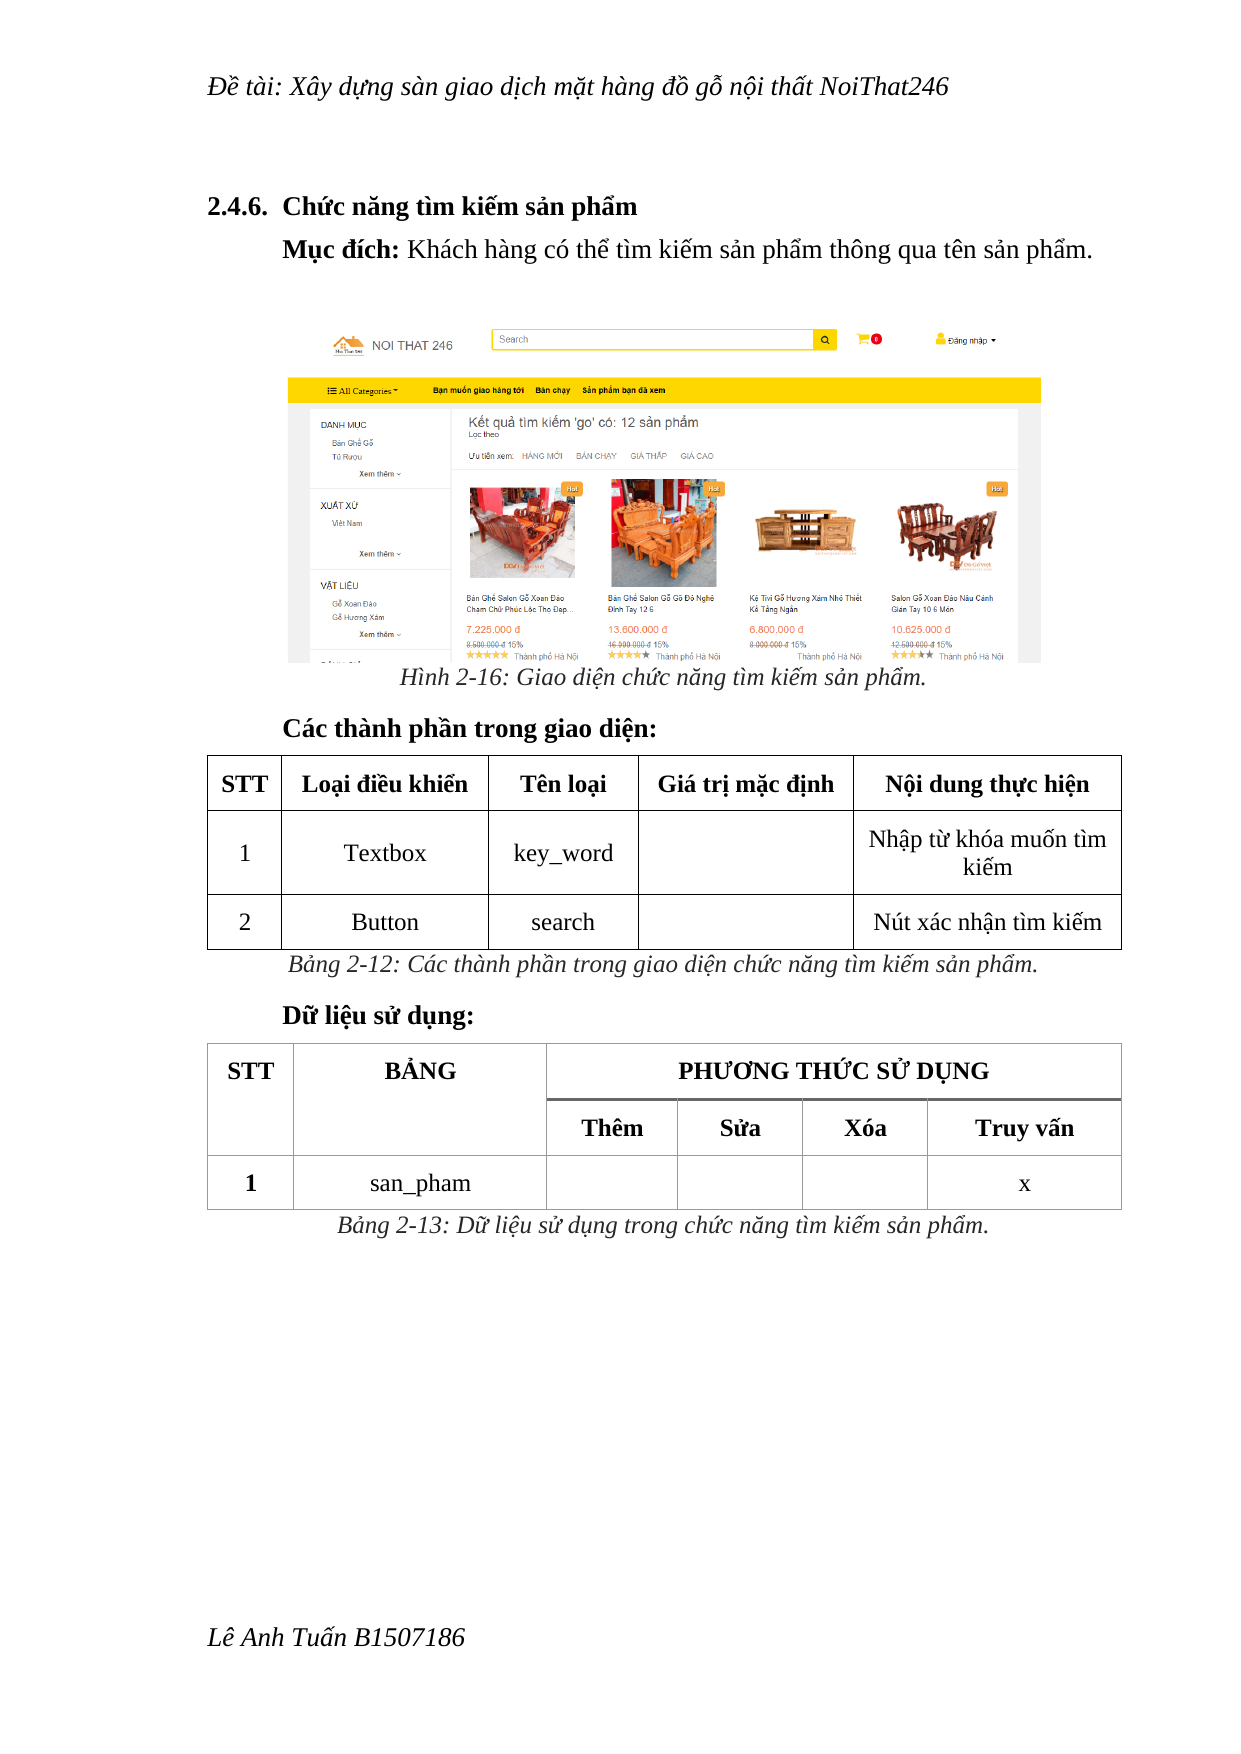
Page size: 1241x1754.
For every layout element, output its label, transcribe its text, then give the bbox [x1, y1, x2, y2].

table_header Tên loại [489, 756, 638, 810]
table_cell [639, 895, 853, 948]
table_cell Button [282, 895, 488, 948]
text Mục đích: Khách hàng có thể tìm kiếm sản phẩm thông qua tên sản phẩm. [207, 233, 1122, 264]
table_header BẢNG [294, 1044, 546, 1154]
subtitle Chức năng tìm kiếm sản phẩm [207, 190, 1122, 221]
table_cell Thêm [547, 1101, 677, 1154]
table_cell [547, 1156, 677, 1209]
table_header Loại điều khiển [282, 756, 488, 810]
table_header Nội dung thực hiện [854, 756, 1121, 810]
text Các thành phần trong giao diện: [207, 712, 1122, 743]
table_cell Nhập từ khóa muốn tìm kiếm [854, 811, 1121, 894]
text Hình 2-16: Giao diện chức năng tìm kiếm sản phẩm. [207, 662, 1122, 691]
picture [287, 320, 1041, 663]
text Bảng 2-13: Dữ liệu sử dụng trong chức năng tìm kiếm sản phẩm. [207, 1210, 1122, 1239]
table_cell [803, 1156, 927, 1209]
table_cell [678, 1156, 802, 1209]
table_cell key_word [489, 811, 638, 894]
table_cell Truy vấn [928, 1101, 1121, 1154]
table_header STT [208, 1044, 293, 1154]
table_header STT [208, 756, 281, 810]
table_header PHƯƠNG THỨC SỬ DỤNG [547, 1044, 1121, 1098]
table_cell x [928, 1156, 1121, 1209]
table_cell Sửa [678, 1101, 802, 1154]
table_cell search [489, 895, 638, 948]
table_cell san_pham [294, 1156, 546, 1209]
table_cell 1 [208, 811, 281, 894]
table_cell Xóa [803, 1101, 927, 1154]
table_cell Nút xác nhận tìm kiếm [854, 895, 1121, 948]
text Bảng 2-12: Các thành phần trong giao diện chức năng tìm kiếm sản phẩm. [207, 950, 1122, 978]
table_cell [639, 811, 853, 894]
table_cell 2 [208, 895, 281, 948]
table_cell 1 [208, 1156, 293, 1209]
text Dữ liệu sử dụng: [207, 999, 1122, 1030]
table_header Giá trị mặc định [639, 756, 853, 810]
table_cell Textbox [282, 811, 488, 894]
